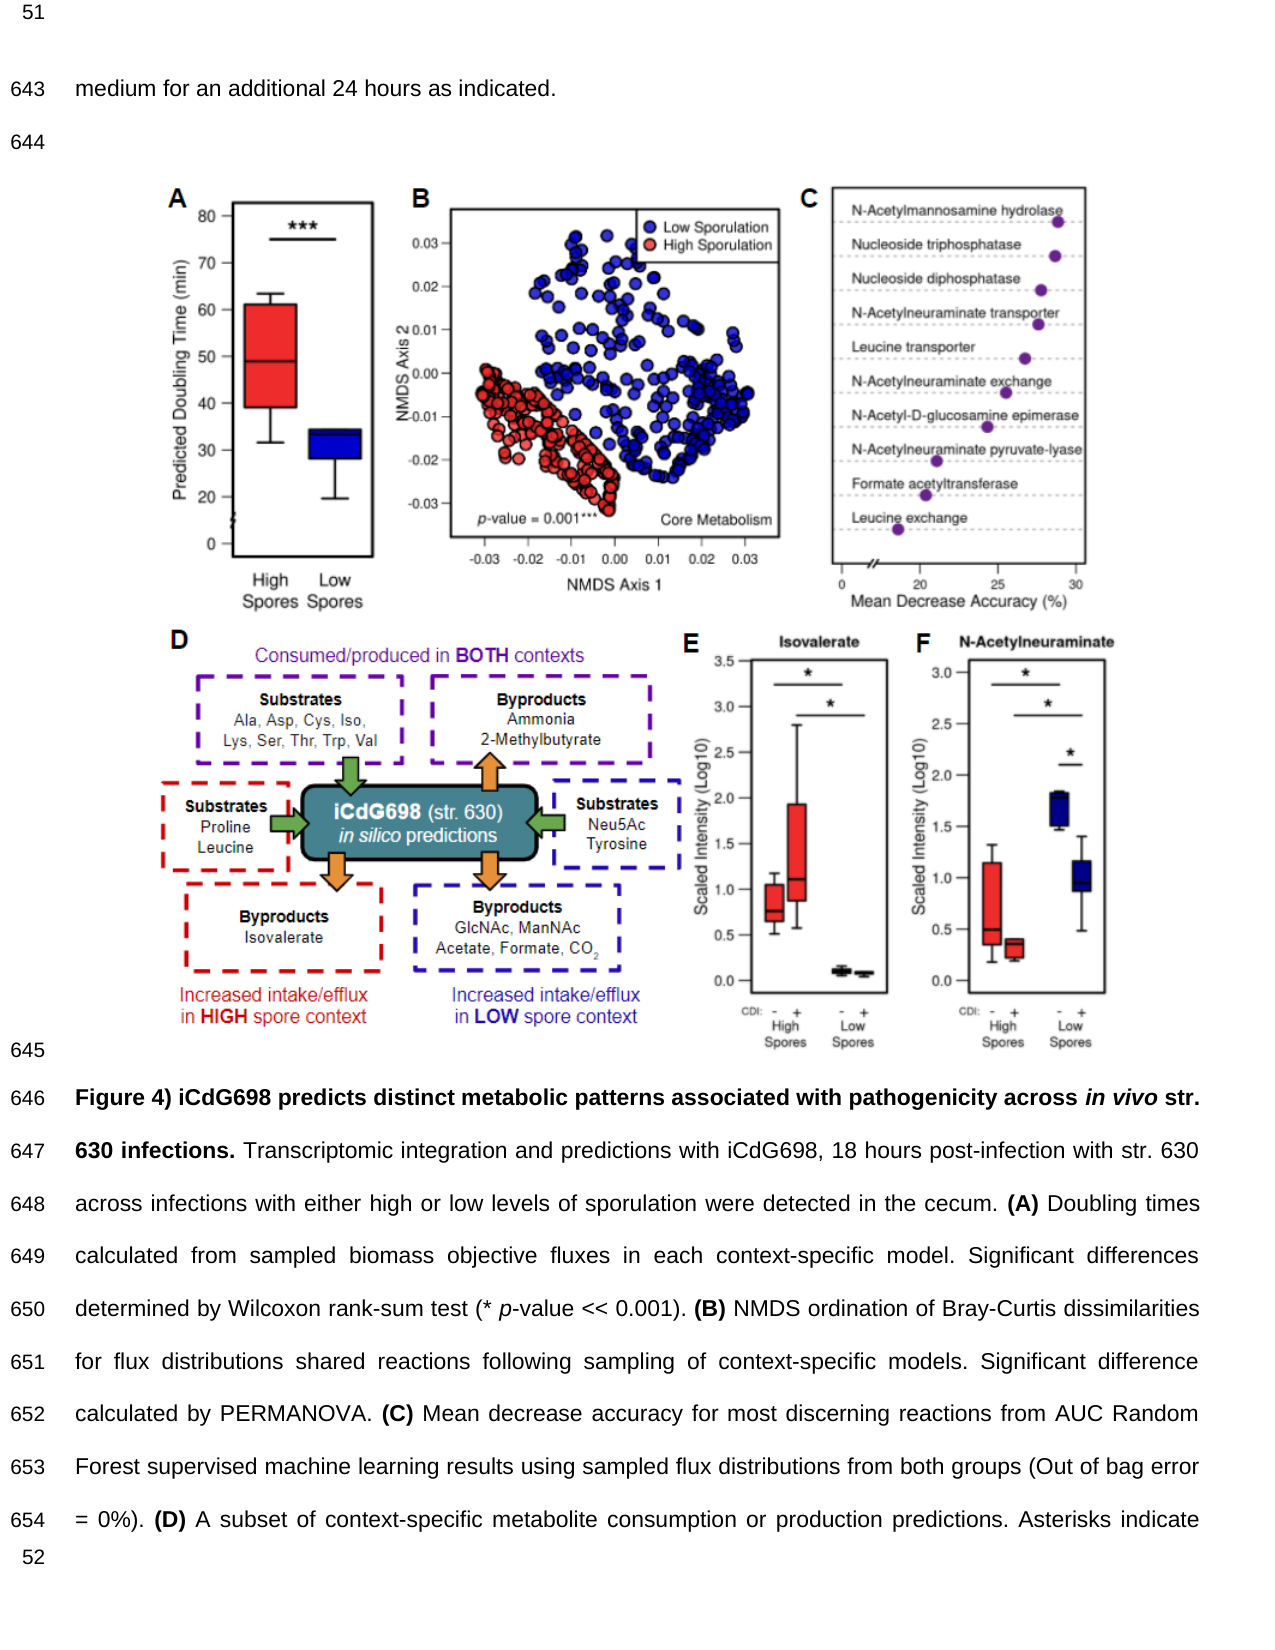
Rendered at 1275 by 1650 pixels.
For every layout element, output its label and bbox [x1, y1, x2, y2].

text [75, 1084, 1200, 1532]
text [75, 75, 1200, 101]
picture [156, 180, 1119, 1058]
